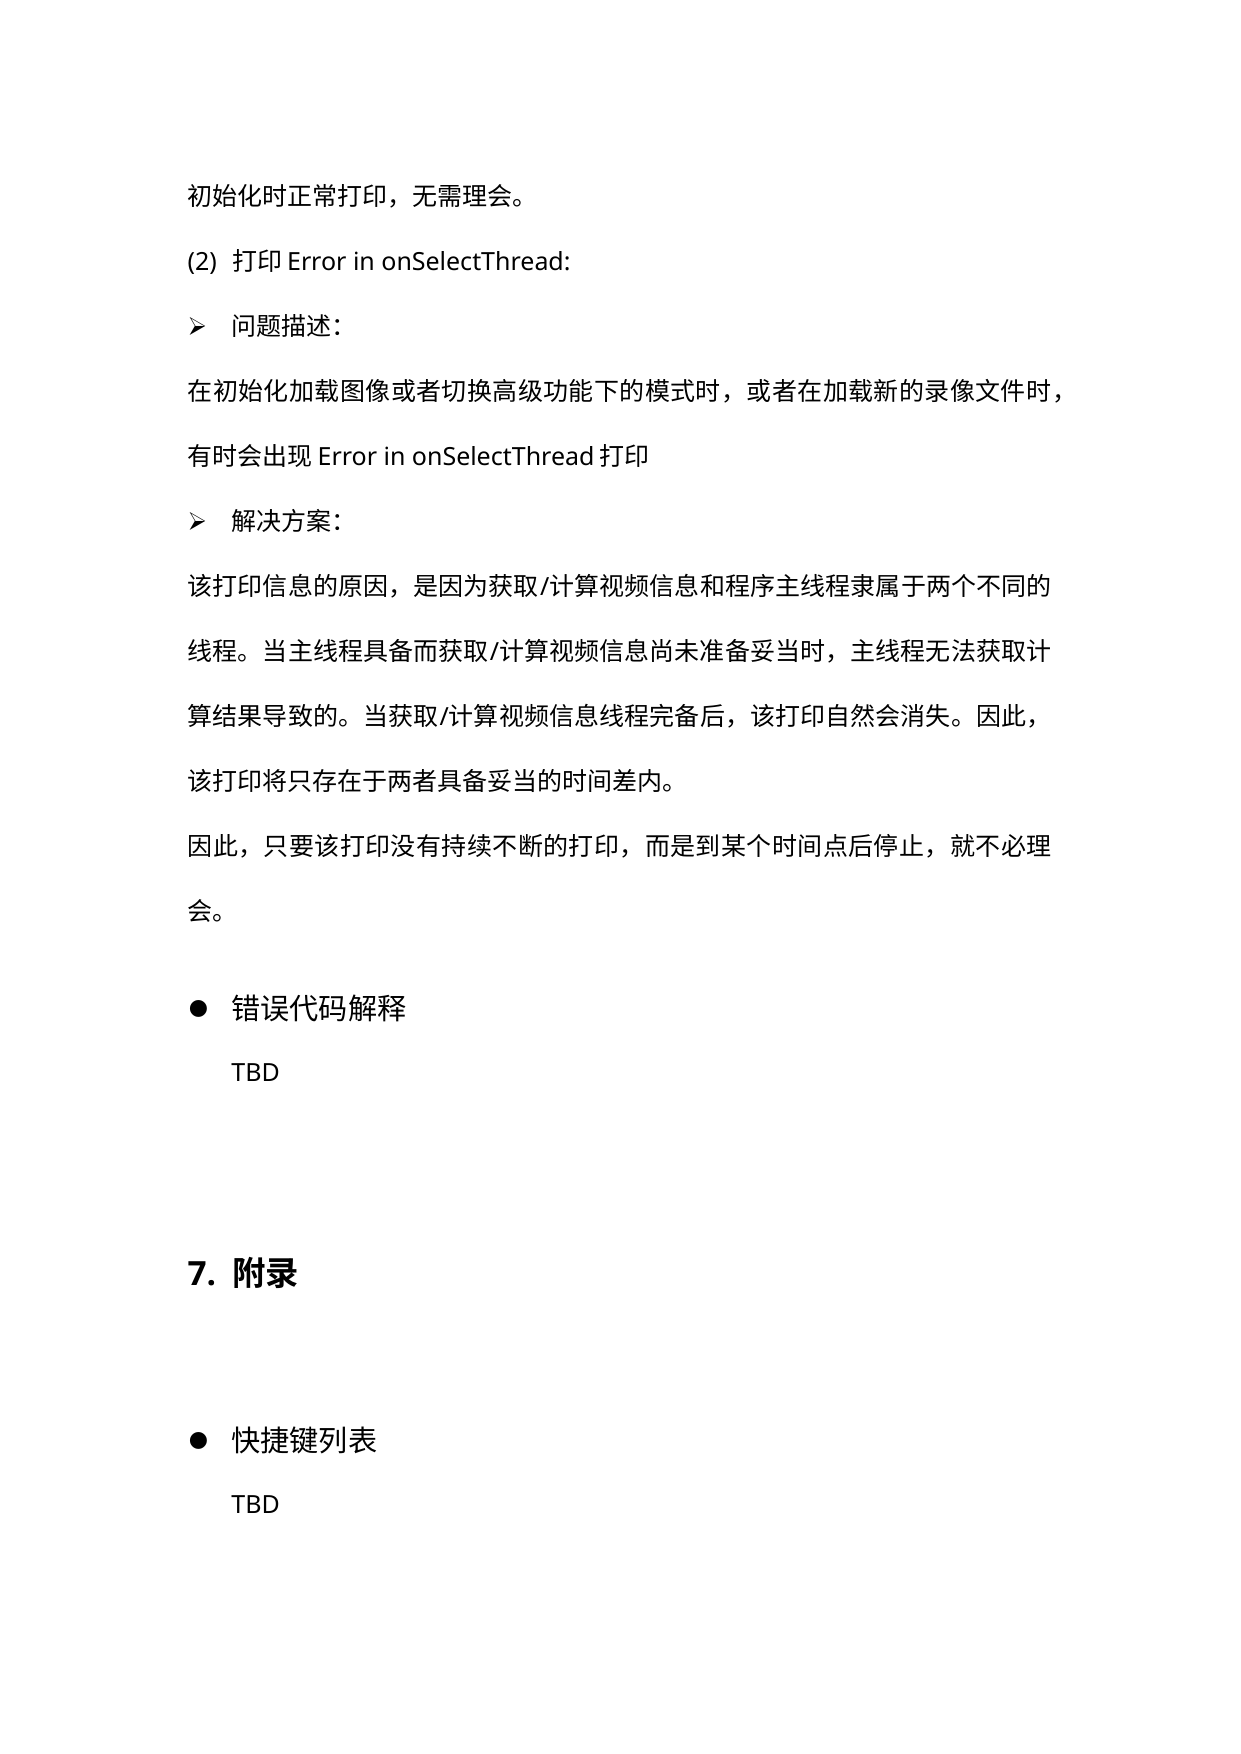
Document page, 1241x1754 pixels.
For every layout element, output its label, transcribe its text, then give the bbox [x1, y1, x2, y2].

list 因此，只要该打印没有持续不断的打印，而是到某个时间点后停止，就不必理会。 [187, 812, 1053, 942]
list 该打印信息的原因，是因为获取/计算视频信息和程序主线程隶属于两个不同的线程。当主线程具备而获取/计算视频信息尚未准备妥当时，主线程无法获取计算结果导致的。当获取/计算视频信息线程完备后，该打印自然会消失。因此，该打印将只存在于两者具备妥当的时间差内。 [187, 552, 1053, 812]
list 快捷键列表 [187, 1406, 1053, 1471]
list 错误代码解释 [187, 974, 1053, 1039]
list 问题描述： [187, 292, 1053, 357]
list 打印Error in onSelectThread: [187, 227, 1053, 292]
list 在初始化加载图像或者切换高级功能下的模式时，或者在加载新的录像文件时，有时会出现Error in onSelectThread打印 [187, 357, 1053, 487]
text TBD [187, 1039, 1053, 1104]
subtitle 附录 [187, 1239, 1053, 1304]
list 解决方案： [187, 487, 1053, 552]
list 初始化时正常打印，无需理会。 [187, 162, 1053, 227]
text TBD [187, 1471, 1053, 1536]
